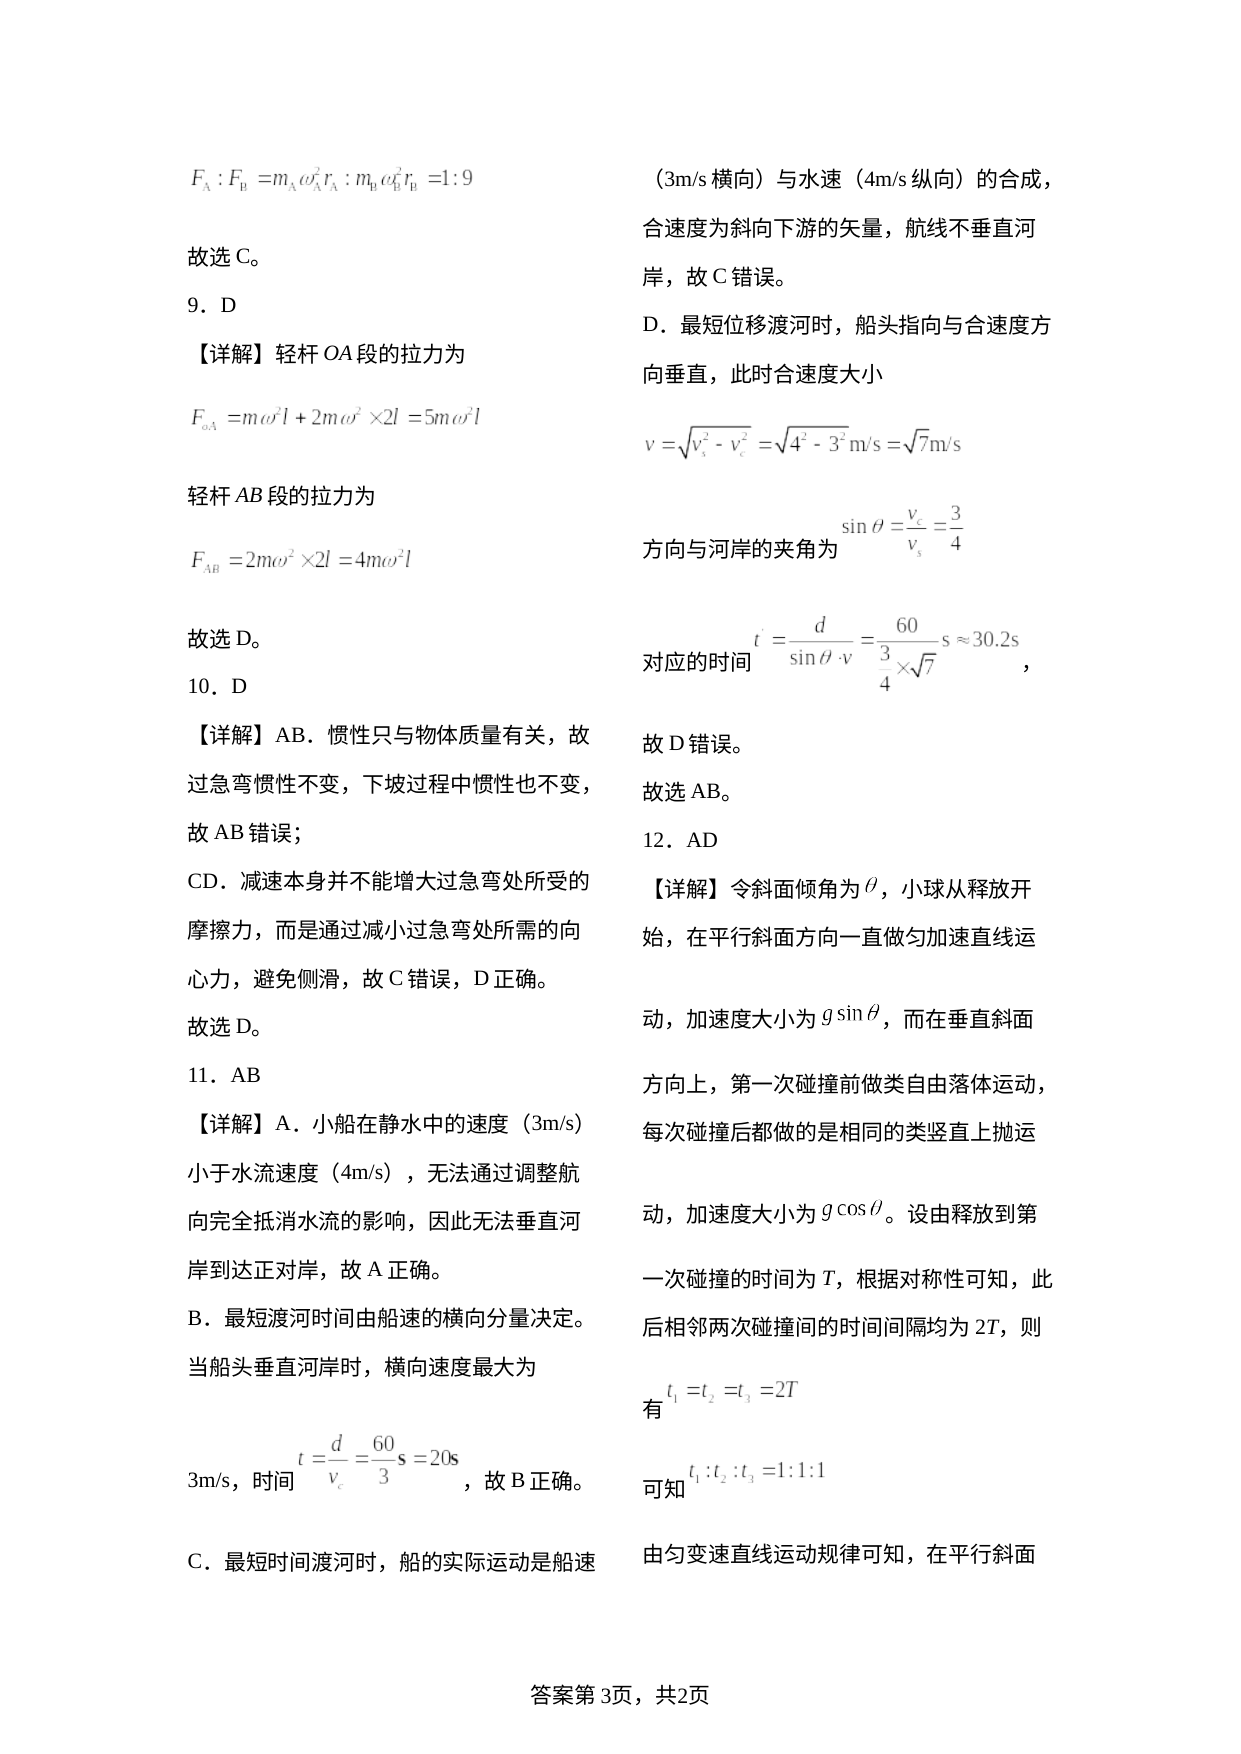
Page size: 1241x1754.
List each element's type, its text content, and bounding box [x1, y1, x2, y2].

text 故选D。 [187, 621, 598, 654]
text 10．D [187, 670, 598, 702]
text 故选D。 [187, 1010, 598, 1042]
text B．最短渡河时间由船速的横向分量决定。当船头垂直河岸时，横向速度最大为3m/s，时间，故B正确。 [187, 1301, 598, 1528]
text 【详解】A．小船在静水中的速度（3m/s）小于水流速度（4m/s），无法通过调整航向完全抵消水流的影响，因此无法垂直河岸到达正对岸，故A正确。 [187, 1106, 598, 1285]
text 【详解】AB．惯性只与物体质量有关，故过急弯惯性不变，下坡过程中惯性也不变，故AB错误； [187, 718, 598, 848]
text 9．D [187, 288, 598, 320]
text 对应的时间，故D错误。 [642, 612, 1053, 759]
text 方向与河岸的夹角为 [642, 499, 1053, 597]
text 由匀变速直线运动规律可知，在平行斜面方向上，由静止开始，各个T内的位移之比为1:3:5:7:9:11:13:…，可知 [642, 1537, 1053, 1569]
text 可知 [642, 1456, 1053, 1521]
text 12．AD [642, 823, 1053, 855]
text 故选C。 [187, 239, 598, 272]
text 11．AB [187, 1058, 598, 1091]
text C．最短时间渡河时，船的实际运动是船速（3m/s横向）与水速（4m/s纵向）的合成，合速度为斜向下游的矢量，航线不垂直河岸，故C错误。 [642, 162, 1053, 292]
text D．最短位移渡河时，船头指向与合速度方向垂直，此时合速度大小 [642, 308, 1053, 487]
text 故选AB。 [642, 774, 1053, 807]
text C．最短时间渡河时，船的实际运动是船速（3m/s横向）与水速（4m/s纵向）的合成，合速度为斜向下游的矢量，航线不垂直河岸，故C错误。 [187, 1544, 598, 1577]
text 【详解】轻杆OA段的拉力为 [187, 336, 598, 466]
text 【详解】根据向心力表达式可知，两球所受向心力的大小之比为 [187, 162, 598, 227]
text 轻杆AB段的拉力为 [187, 479, 598, 609]
text CD．减速本身并不能增大过急弯处所受的摩擦力，而是通过减小过急弯处所需的向心力，避免侧滑，故C错误，D正确。 [187, 864, 598, 994]
text 【详解】令斜面倾角为，小球从释放开始，在平行斜面方向一直做匀加速直线运动，加速度大小为，而在垂直斜面方向上，第一次碰撞前做类自由落体运动，每次碰撞后都做的是相同的类竖直上抛运动，加速度大小为。设由释放到第一次碰撞的时间为T，根据对称性可知，此后相邻两次碰撞间的时间间隔均为2T，则有 [642, 871, 1053, 1440]
